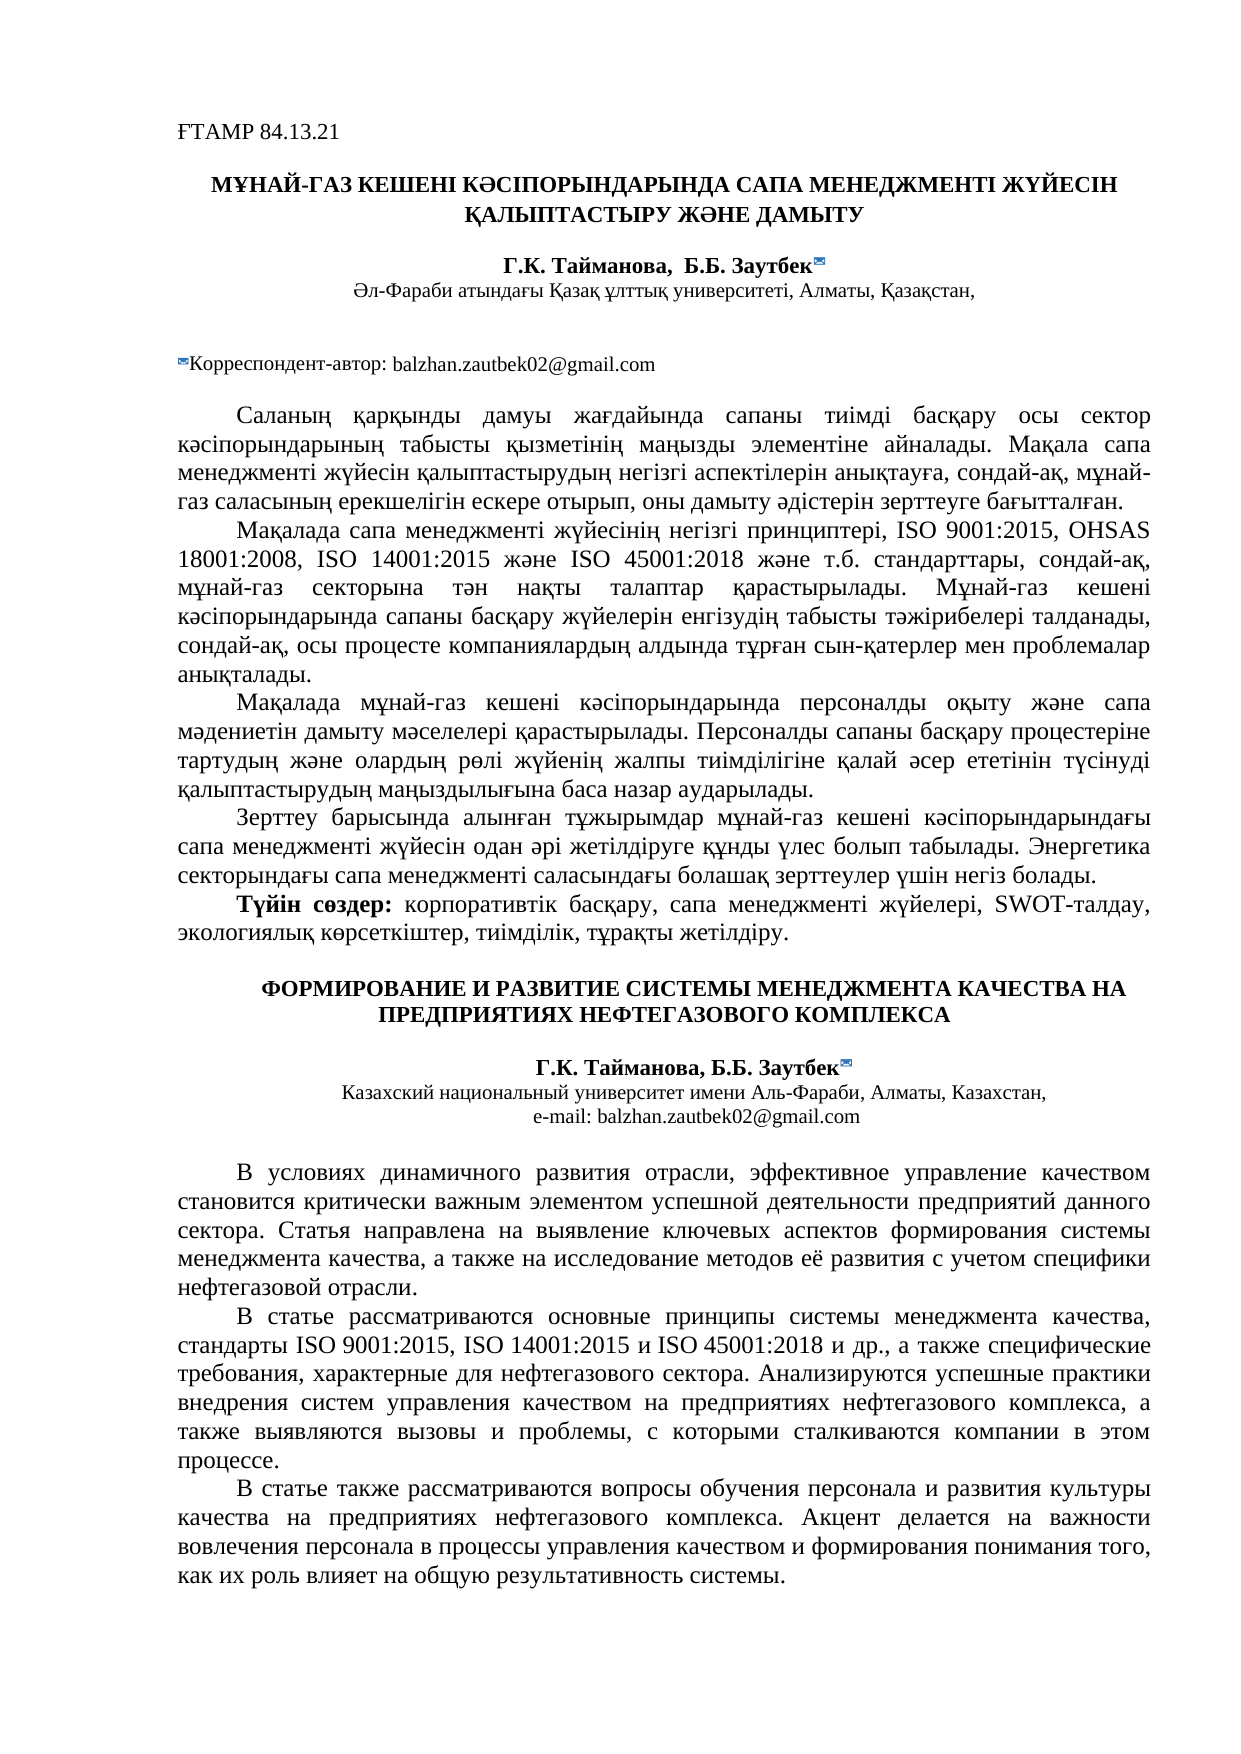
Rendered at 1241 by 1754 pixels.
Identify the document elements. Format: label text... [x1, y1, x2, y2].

text Г.К. Тайманова, Б.Б. Заутбек [177, 252, 1152, 278]
text В статье рассматриваются основные принципы системы менеджмента качества, стандарты ISO 9001:2015, ISO 14001:2015 и ISO 45001:2018 и др., а также специфические требования, характерные для нефтегазового сектора. Анализируются успешные практики внедрения систем управления качеством на предприятиях нефтегазового комплекса, а также выявляются вызовы и проблемы, с которыми сталкиваются компании в этом процессе. [177, 1301, 1152, 1473]
text Мақалада сапа менеджменті жүйесінің негізгі принциптері, ISO 9001:2015, OHSAS 18001:2008, ISO 14001:2015 және ISO 45001:2018 және т.б. стандарттары, сондай-ақ, мұнай-газ секторына тән нақты талаптар қарастырылады. Мұнай-газ кешені кәсіпорындарында сапаны басқару жүйелерін енгізудің табысты тәжірибелері талданады, сондай-ақ, осы процесте компаниялардың алдында тұрған сын-қатерлер мен проблемалар анықталады. [177, 515, 1152, 687]
text Саланың қарқынды дамуы жағдайында сапаны тиімді басқару осы сектор кәсіпорындарының табысты қызметінің маңызды элементіне айналады. Мақала сапа менеджменті жүйесін қалыптастырудың негізгі аспектілерін анықтауға, сондай-ақ, мұнай-газ саласының ерекшелігін ескере отырып, оны дамыту әдістерін зерттеуге бағытталған. [177, 400, 1152, 515]
text Мақалада мұнай-газ кешені кәсіпорындарында персоналды оқыту және сапа мәдениетін дамыту мәселелері қарастырылады. Персоналды сапаны басқару процестеріне тартудың және олардың рөлі жүйенің жалпы тиімділігіне қалай әсер ететінін түсінуді қалыптастырудың маңыздылығына баса назар аударылады. [177, 687, 1152, 802]
text Әл-Фараби атындағы Қазақ ұлттық университеті, Алматы, Қазақстан, [177, 278, 1152, 302]
text ФОРМИРОВАНИЕ И РАЗВИТИЕ СИСТЕМЫ МЕНЕДЖМЕНТА КАЧЕСТВА НА ПРЕДПРИЯТИЯХ НЕФТЕГАЗОВОГО КОМПЛЕКСА [177, 975, 1152, 1028]
text Зерттеу барысында алынған тұжырымдар мұнай-газ кешені кәсіпорындарындағы сапа менеджменті жүйесін одан әрі жетілдіруге құнды үлес болып табылады. Энергетика секторындағы сапа менеджменті саласындағы болашақ зерттеулер үшін негіз болады. [177, 802, 1152, 889]
text В статье также рассматриваются вопросы обучения персонала и развития культуры качества на предприятиях нефтегазового комплекса. Акцент делается на важности вовлечения персонала в процессы управления качеством и формирования понимания того, как их роль влияет на общую результативность системы. [177, 1473, 1152, 1588]
text Корреспондент-автор: balzhan.zautbek02@gmail.com [177, 351, 1152, 376]
text Түйін сөздер: корпоративтік басқару, сапа менеджменті жүйелері, SWOT-талдау, экологиялық көрсеткіштер, тиімділік, тұрақты жетілдіру. [177, 889, 1152, 946]
text e-mail: balzhan.zautbek02@gmail.com [177, 1104, 1152, 1128]
text В условиях динамичного развития отрасли, эффективное управление качеством становится критически важным элементом успешной деятельности предприятий данного сектора. Статья направлена на выявление ключевых аспектов формирования системы менеджмента качества, а также на исследование методов её развития с учетом специфики нефтегазовой отрасли. [177, 1157, 1152, 1301]
text ҒТАМР 84.13.21 [177, 118, 1152, 144]
text Г.К. Тайманова, Б.Б. Заутбек [177, 1054, 1152, 1080]
text Казахский национальный университет имени Аль-Фараби, Алматы, Казахстан, [177, 1080, 1152, 1104]
text МҰНАЙ-ГАЗ КЕШЕНІ КӘСІПОРЫНДАРЫНДА САПА МЕНЕДЖМЕНТІ ЖҮЙЕСІН ҚАЛЫПТАСТЫРУ ЖӘНЕ ДАМЫТУ [177, 171, 1152, 227]
